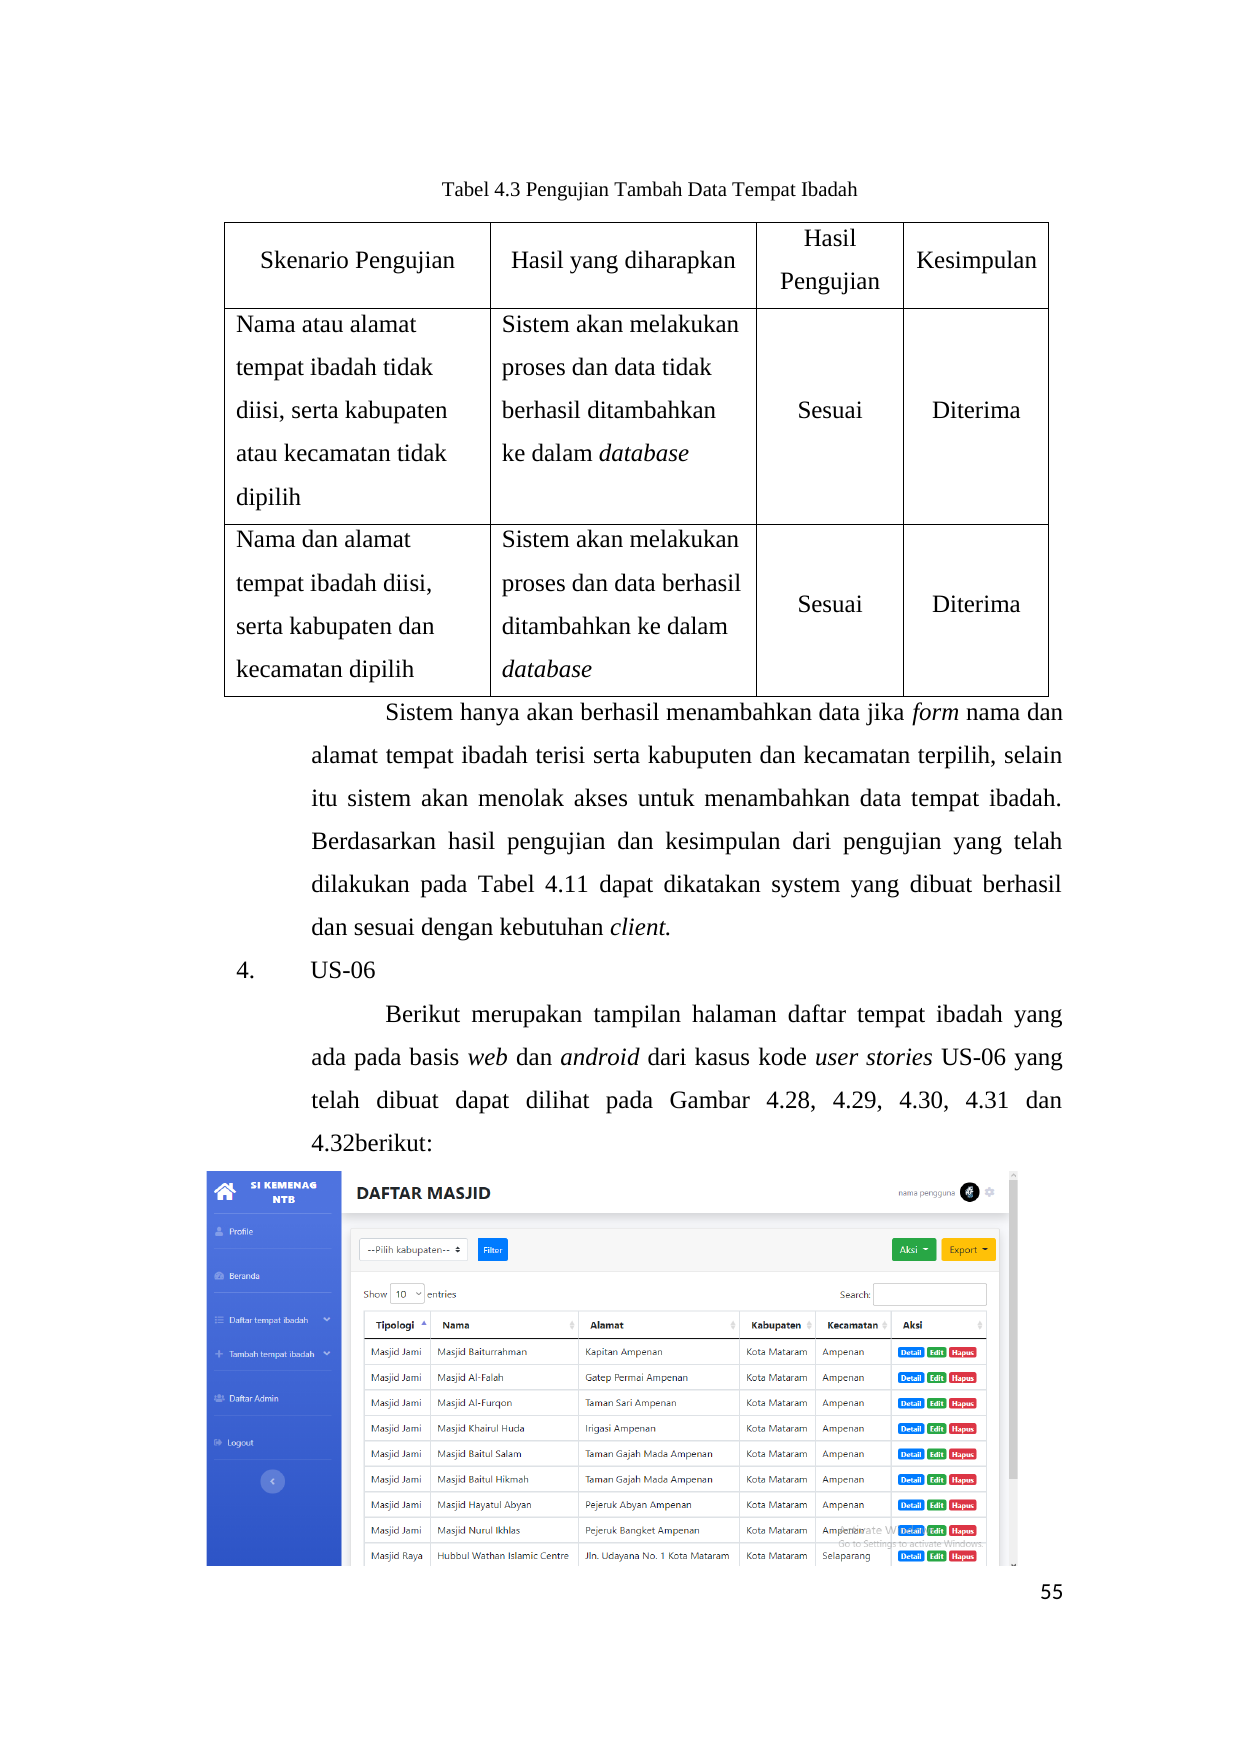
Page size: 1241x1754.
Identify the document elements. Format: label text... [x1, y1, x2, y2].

list US-06 [236, 956, 1063, 984]
table_header Hasil yang diharapkan [491, 223, 756, 308]
text Sistem hanya akan berhasil menambahkan data jika form nama dan alamat tempat ibadah terisi serta kabuputen dan kecamatan terpilih, selain itu sistem akan menolak akses untuk menambahkan data tempat ibadah. Berdasarkan hasil pengujian dan kesimpulan dari pengujian yang telah dilakukan pada Tabel 4.11 dapat dikatakan system yang dibuat berhasil dan sesuai dengan kebutuhan client. [311, 697, 1063, 941]
table_cell Sesuai [757, 525, 903, 696]
table_cell Sistem akan melakukan proses dan data tidak berhasil ditambahkan ke dalam database [491, 309, 756, 523]
table_header Hasil Pengujian [757, 223, 903, 308]
table_cell Nama atau alamat tempat ibadah tidak diisi, serta kabupaten atau kecamatan tidak dipilih [225, 309, 490, 523]
table_cell Diterima [904, 525, 1048, 696]
table_cell Sesuai [757, 309, 903, 523]
table_cell Diterima [904, 309, 1048, 523]
text Berikut merupakan tampilan halaman daftar tempat ibadah yang ada pada basis web dan android dari kasus kode user stories US-06 yang telah dibuat dapat dilihat pada Gambar 4.28, 4.29, 4.30, 4.31 dan 4.32berikut: [311, 999, 1063, 1157]
table_cell Sistem akan melakukan proses dan data berhasil ditambahkan ke dalam database [491, 525, 756, 696]
table_header Skenario Pengujian [225, 223, 490, 308]
table_header Kesimpulan [904, 223, 1048, 308]
picture [206, 1171, 1018, 1566]
table_cell Nama dan alamat tempat ibadah diisi, serta kabupaten dan kecamatan dipilih [225, 525, 490, 696]
